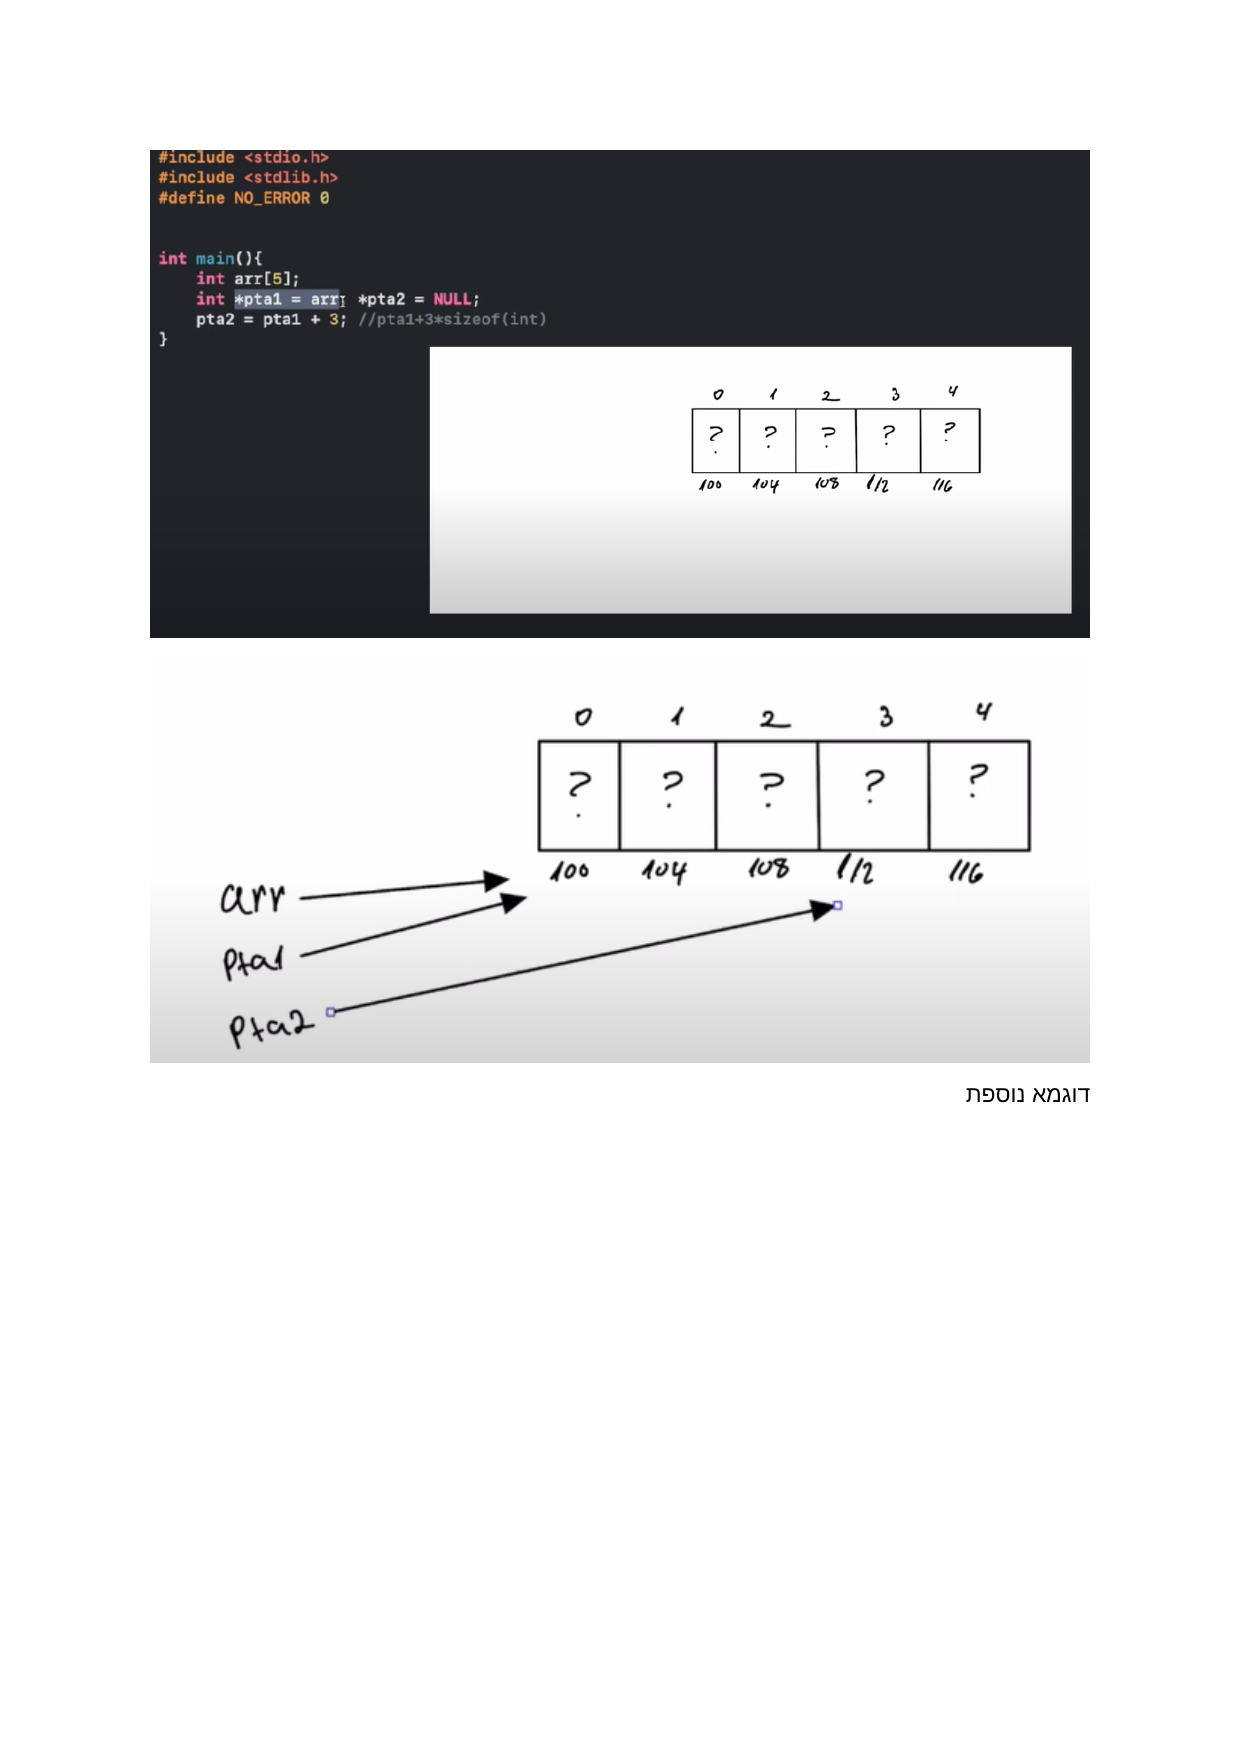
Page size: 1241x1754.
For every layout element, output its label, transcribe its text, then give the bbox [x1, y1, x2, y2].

text דוגמא נוספת [150, 1081, 1090, 1107]
picture [150, 656, 1090, 1063]
picture [150, 150, 1090, 638]
